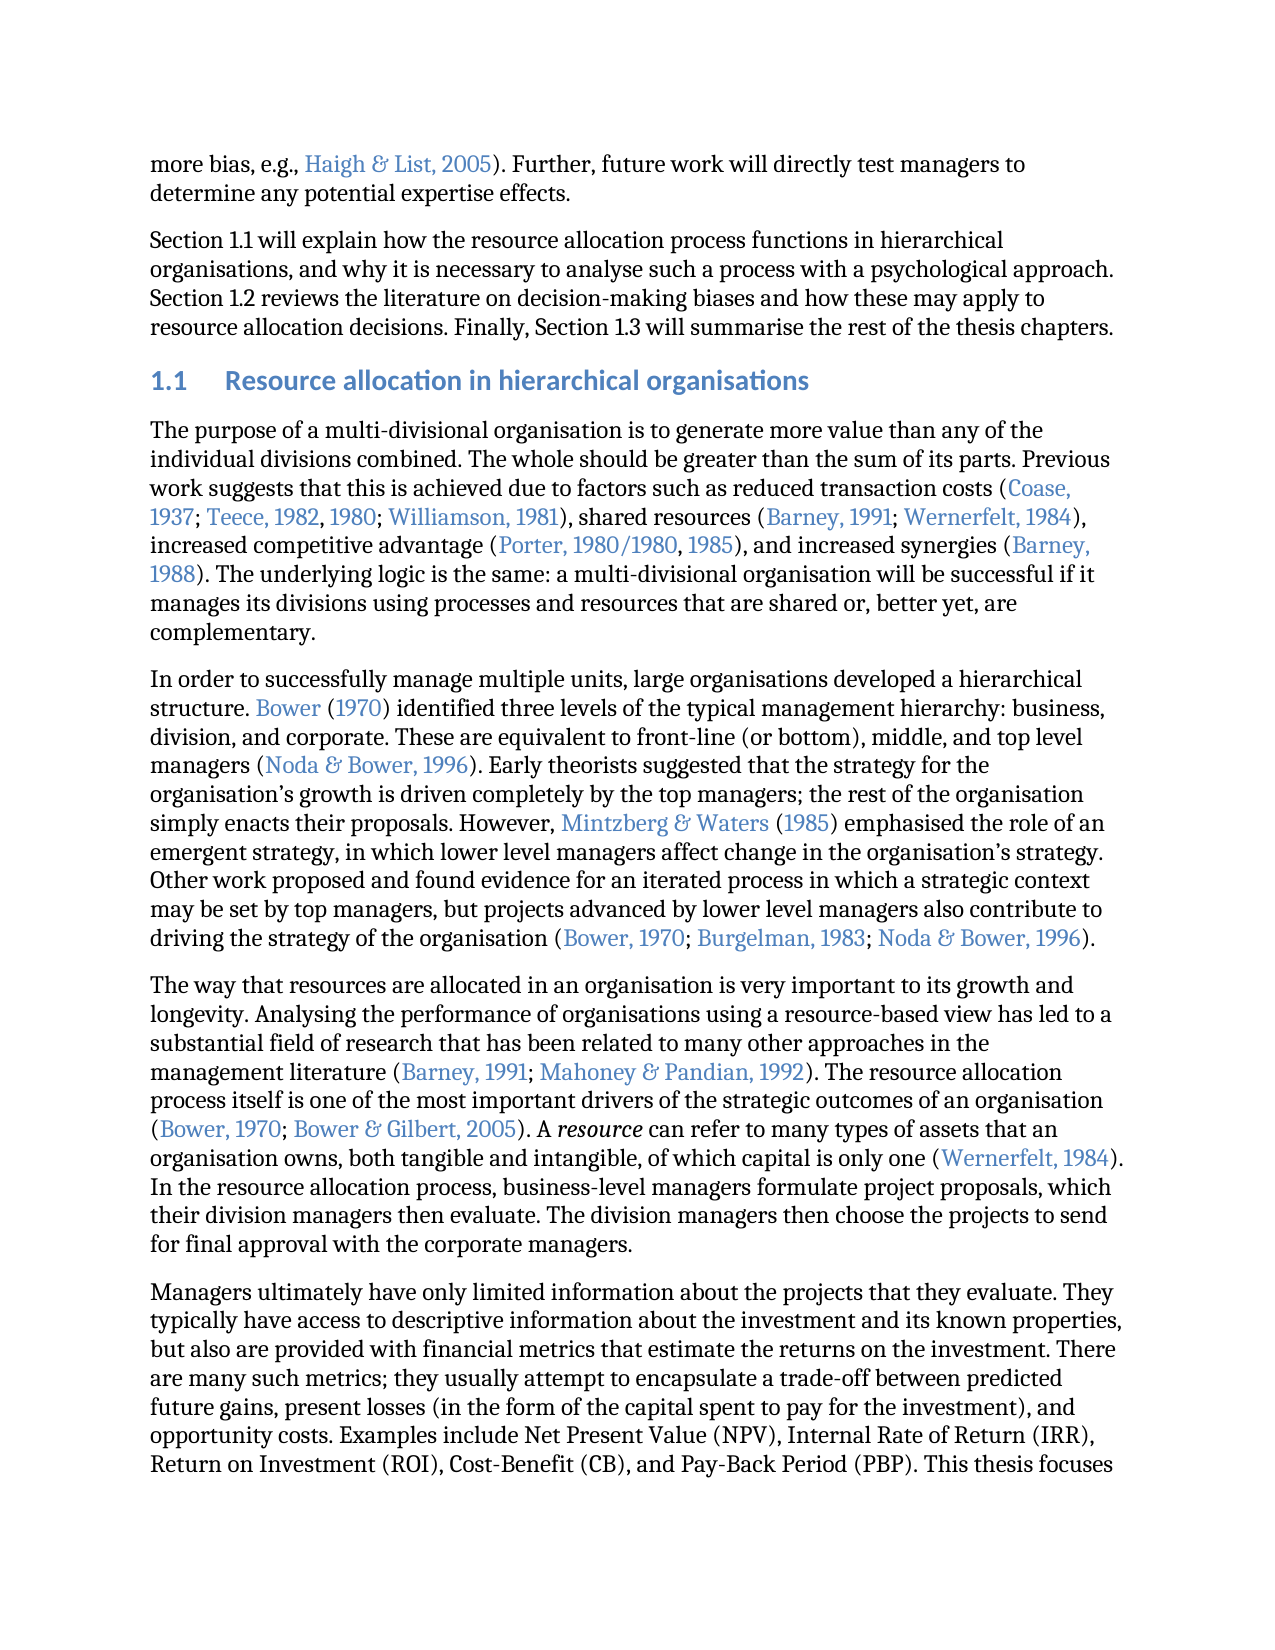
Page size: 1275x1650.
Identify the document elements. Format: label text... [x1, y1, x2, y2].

text In order to successfully manage multiple units, large organisations developed a hierarchical structure. Bower (1970) identified three levels of the typical management hierarchy: business, division, and corporate. These are equivalent to front-line (or bottom), middle, and top level managers (Noda & Bower, 1996). Early theorists suggested that the strategy for the organisation’s growth is driven completely by the top managers; the rest of the organisation simply enacts their proposals. However, Mintzberg & Waters (1985) emphasised the role of an emergent strategy, in which lower level managers affect change in the organisation’s strategy. Other work proposed and found evidence for an iterated process in which a strategic context may be set by top managers, but projects advanced by lower level managers also contribute to driving the strategy of the organisation (Bower, 1970; Burgelman, 1983; Noda & Bower, 1996). [150, 665, 1125, 953]
text The purpose of a multi-divisional organisation is to generate more value than any of the individual divisions combined. The whole should be greater than the sum of its parts. Previous work suggests that this is achieved due to factors such as reduced transaction costs (Coase, 1937; Teece, 1982, 1980; Williamson, 1981), shared resources (Barney, 1991; Wernerfelt, 1984), increased competitive advantage (Porter, 1980/1980, 1985), and increased synergies (Barney, 1988). The underlying logic is the same: a multi-divisional organisation will be successful if it manages its divisions using processes and resources that are shared or, better yet, are complementary. [150, 416, 1125, 646]
text Section 1.1 will explain how the resource allocation process functions in hierarchical organisations, and why it is necessary to analyse such a process with a psychological approach. Section 1.2 reviews the literature on decision-making biases and how these may apply to resource allocation decisions. Finally, Section 1.3 will summarise the rest of the thesis chapters. [150, 226, 1125, 341]
subtitle 1.1 Resource allocation in hierarchical organisations [150, 362, 1125, 398]
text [150, 150, 1125, 207]
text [150, 1278, 1125, 1479]
text The way that resources are allocated in an organisation is very important to its growth and longevity. Analysing the performance of organisations using a resource-based view has led to a substantial field of research that has been related to many other approaches in the management literature (Barney, 1991; Mahoney & Pandian, 1992). The resource allocation process itself is one of the most important drivers of the strategic outcomes of an organisation (Bower, 1970; Bower & Gilbert, 2005). A resource can refer to many types of assets that an organisation owns, both tangible and intangible, of which capital is only one (Wernerfelt, 1984). In the resource allocation process, business-level managers formulate project proposals, which their division managers then evaluate. The division managers then choose the projects to send for final approval with the corporate managers. [150, 971, 1125, 1259]
